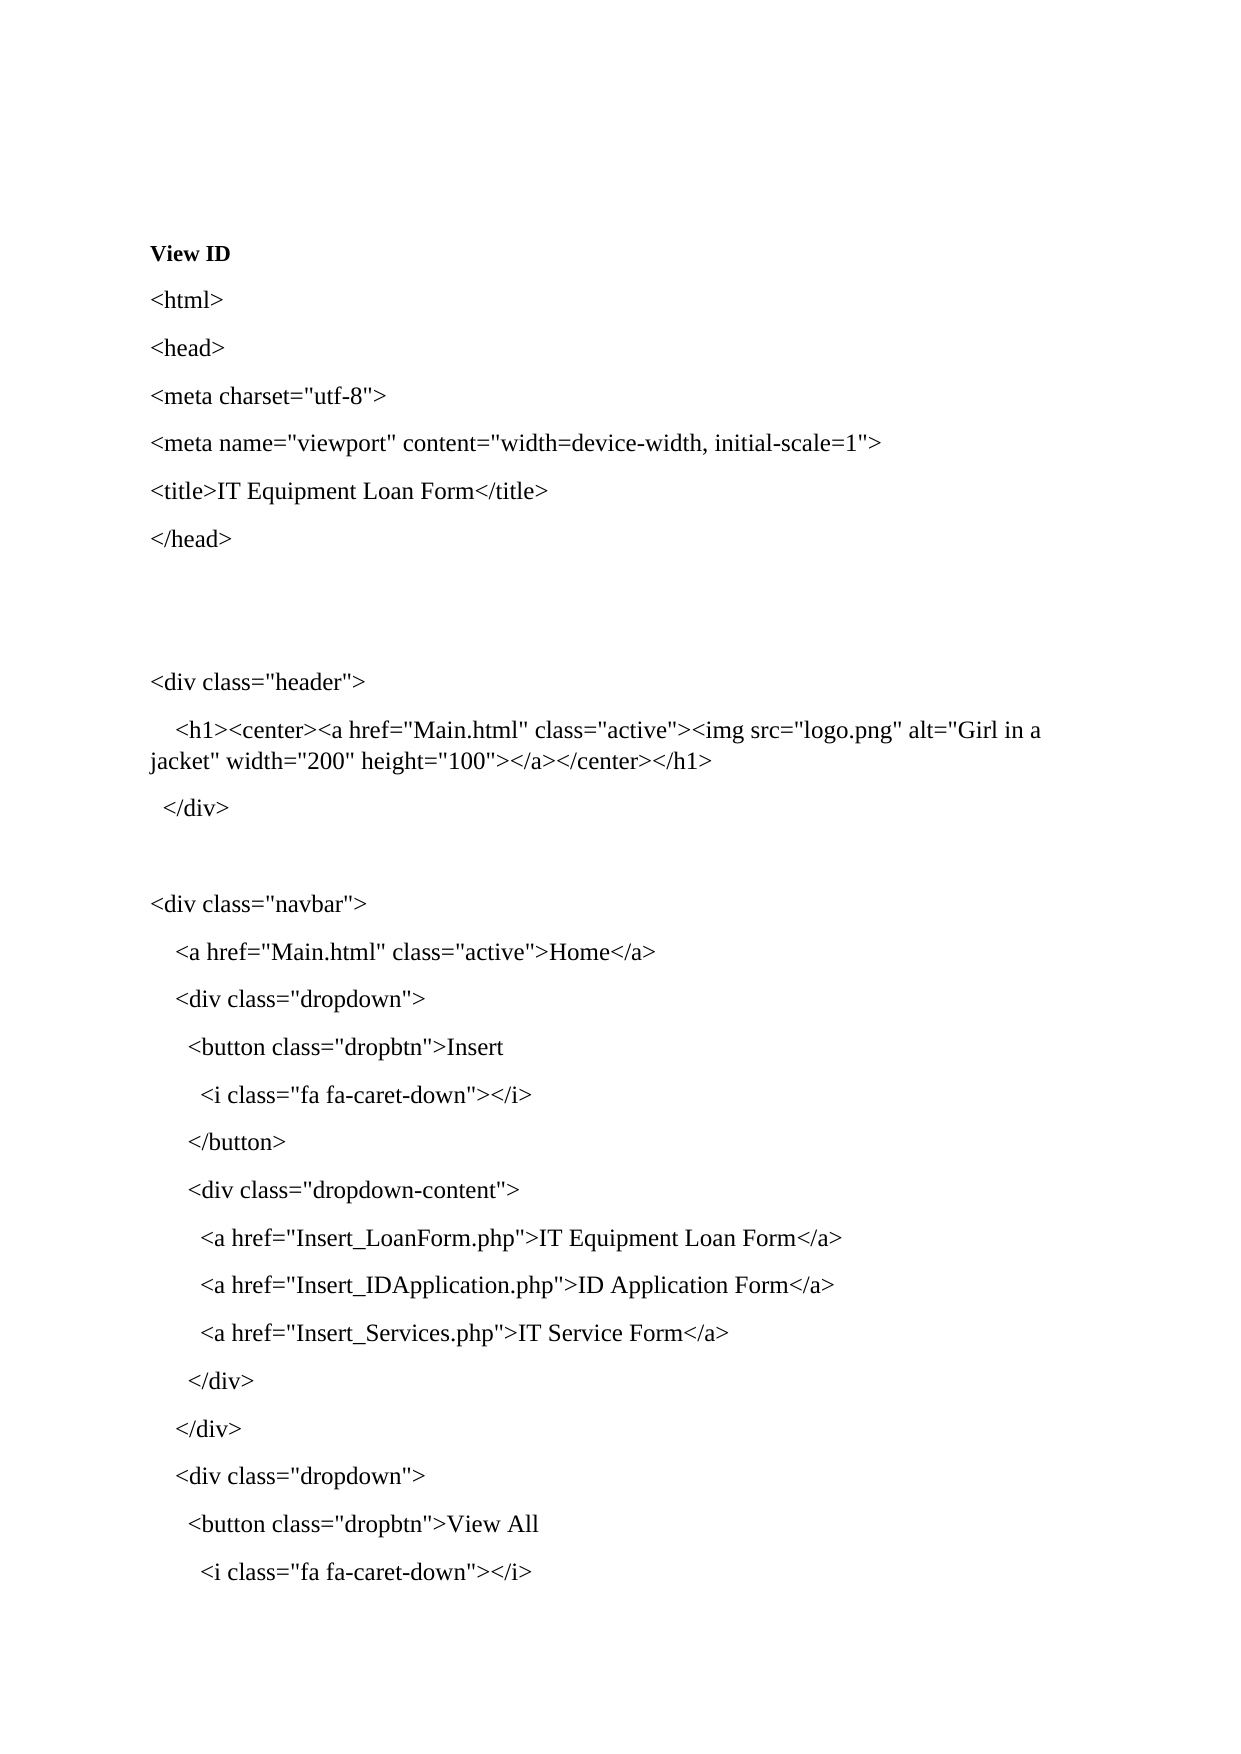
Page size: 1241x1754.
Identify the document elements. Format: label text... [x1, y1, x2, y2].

text <a href="Insert_LoanForm.php">IT Equipment Loan Form</a> [150, 1223, 1090, 1252]
text <meta charset="utf-8"> [150, 381, 1090, 409]
text <div class="header"> [150, 667, 1090, 696]
text </head> [150, 524, 1090, 553]
text </div> [150, 793, 1090, 822]
text <a href="Main.html" class="active">Home</a> [150, 937, 1090, 965]
text <button class="dropbtn">Insert [150, 1032, 1090, 1061]
text <a href="Insert_IDApplication.php">ID Application Form</a> [150, 1271, 1090, 1299]
text <html> [150, 285, 1090, 314]
text <div class="navbar"> [150, 889, 1090, 918]
text <meta name="viewport" content="width=device-width, initial-scale=1"> [150, 428, 1090, 457]
text <i class="fa fa-caret-down"></i> [150, 1080, 1090, 1108]
text <title>IT Equipment Loan Form</title> [150, 476, 1090, 505]
text </div> [150, 1414, 1090, 1442]
text <i class="fa fa-caret-down"></i> [150, 1557, 1090, 1586]
text <div class="dropdown"> [150, 1461, 1090, 1490]
text </button> [150, 1127, 1090, 1156]
text <head> [150, 333, 1090, 362]
text View ID [150, 240, 1090, 267]
text <a href="Insert_Services.php">IT Service Form</a> [150, 1318, 1090, 1347]
text <div class="dropdown"> [150, 984, 1090, 1013]
text <button class="dropbtn">View All [150, 1509, 1090, 1538]
text <div class="dropdown-content"> [150, 1175, 1090, 1204]
text <h1><center><a href="Main.html" class="active"><img src="logo.png" alt="Girl in a jacket" width="200" height="100"></a></center></h1> [150, 715, 1090, 774]
text </div> [150, 1366, 1090, 1395]
